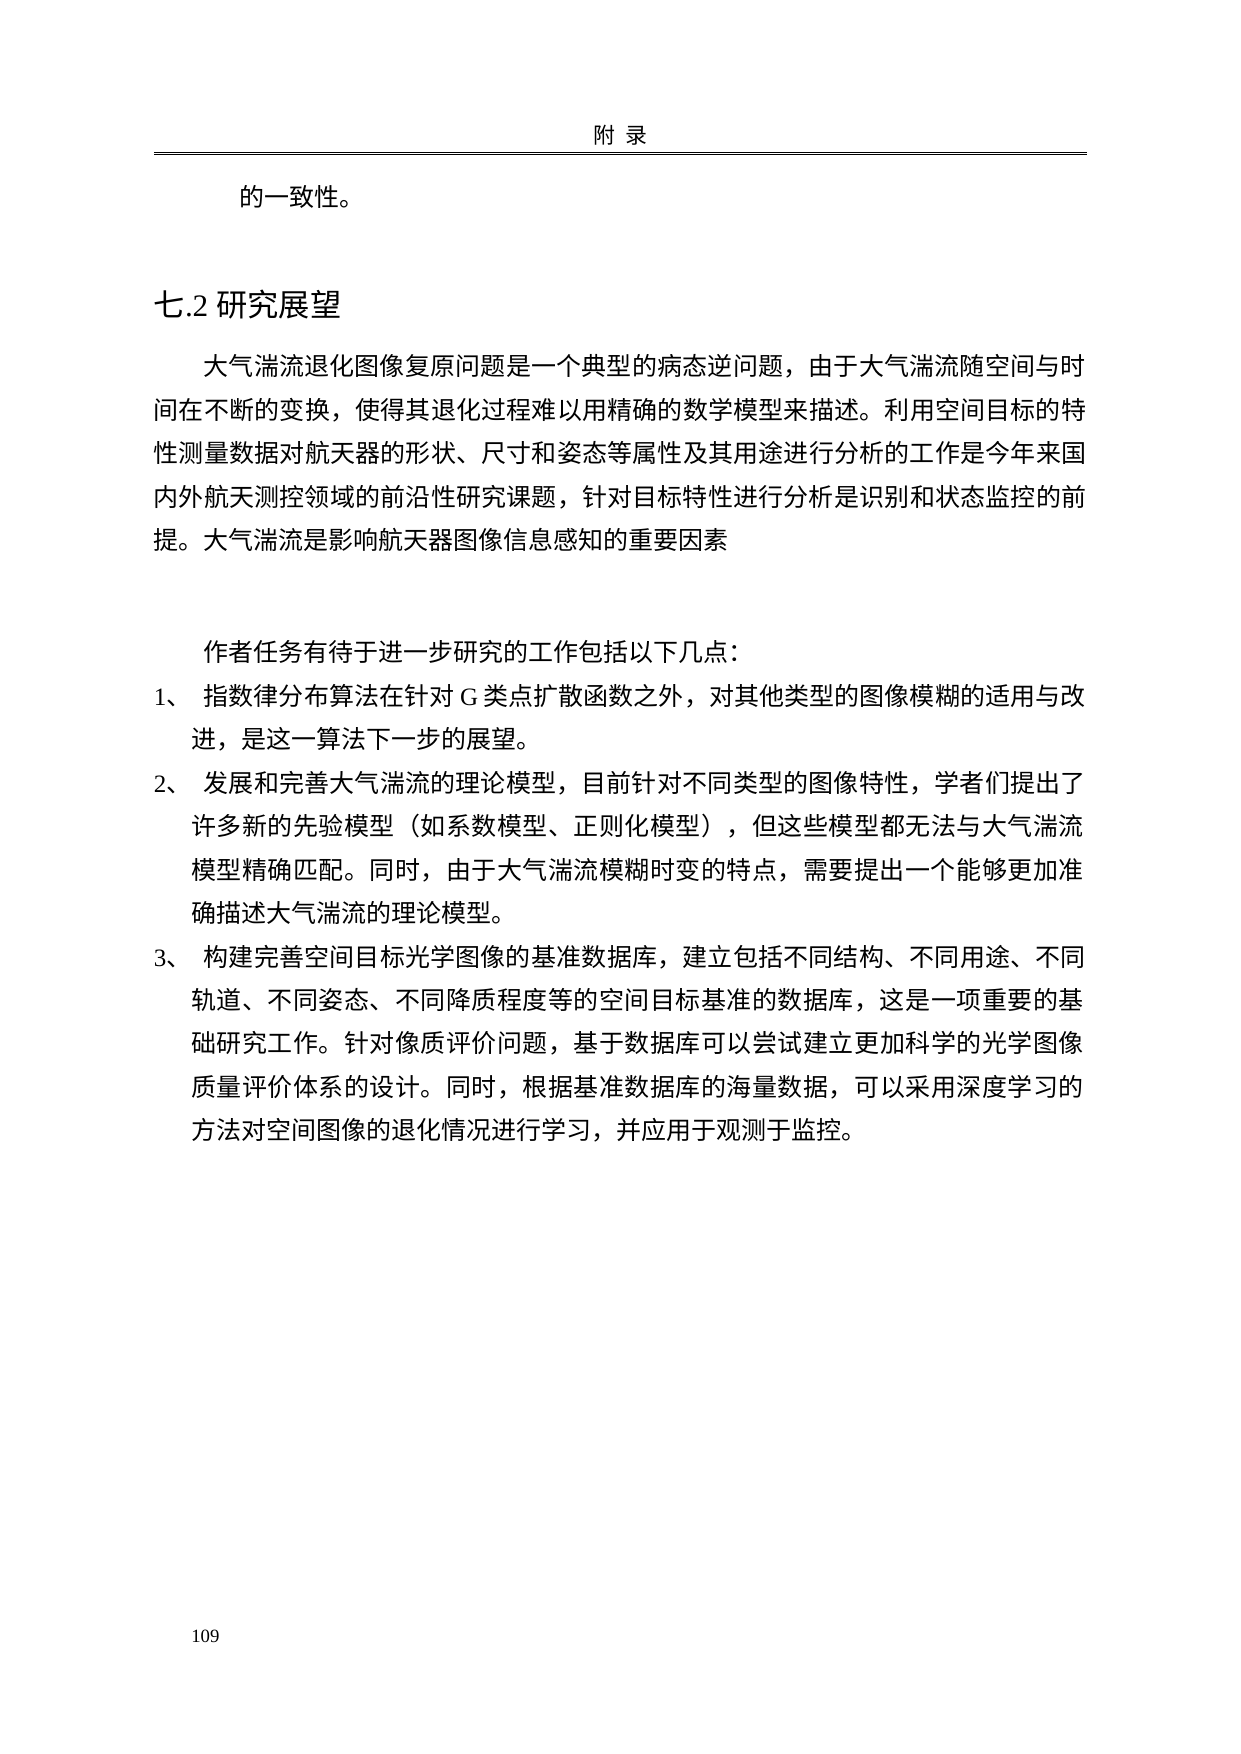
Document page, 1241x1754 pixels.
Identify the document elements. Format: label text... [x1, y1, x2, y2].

text 大气湍流退化图像复原问题是一个典型的病态逆问题，由于大气湍流随空间与时间在不断的变换，使得其退化过程难以用精确的数学模型来描述。利用空间目标的特性测量数据对航天器的形状、尺寸和姿态等属性及其用途进行分析的工作是今年来国内外航天测控领域的前沿性研究课题，针对目标特性进行分析是识别和状态监控的前提。大气湍流是影响航天器图像信息感知的重要因素 [153, 347, 1087, 557]
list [153, 177, 1087, 213]
list 指数律分布算法在针对G类点扩散函数之外，对其他类型的图像模糊的适用与改进，是这一算法下一步的展望。 [153, 676, 1087, 756]
subtitle 研究展望 [153, 280, 1087, 325]
list 发展和完善大气湍流的理论模型，目前针对不同类型的图像特性，学者们提出了许多新的先验模型（如系数模型、正则化模型），但这些模型都无法与大气湍流模型精确匹配。同时，由于大气湍流模糊时变的特点，需要提出一个能够更加准确描述大气湍流的理论模型。 [153, 763, 1087, 930]
list 构建完善空间目标光学图像的基准数据库，建立包括不同结构、不同用途、不同轨道、不同姿态、不同降质程度等的空间目标基准的数据库，这是一项重要的基础研究工作。针对像质评价问题，基于数据库可以尝试建立更加科学的光学图像质量评价体系的设计。同时，根据基准数据库的海量数据，可以采用深度学习的方法对空间图像的退化情况进行学习，并应用于观测于监控。 [153, 937, 1087, 1147]
text 作者任务有待于进一步研究的工作包括以下几点： [153, 633, 1087, 669]
